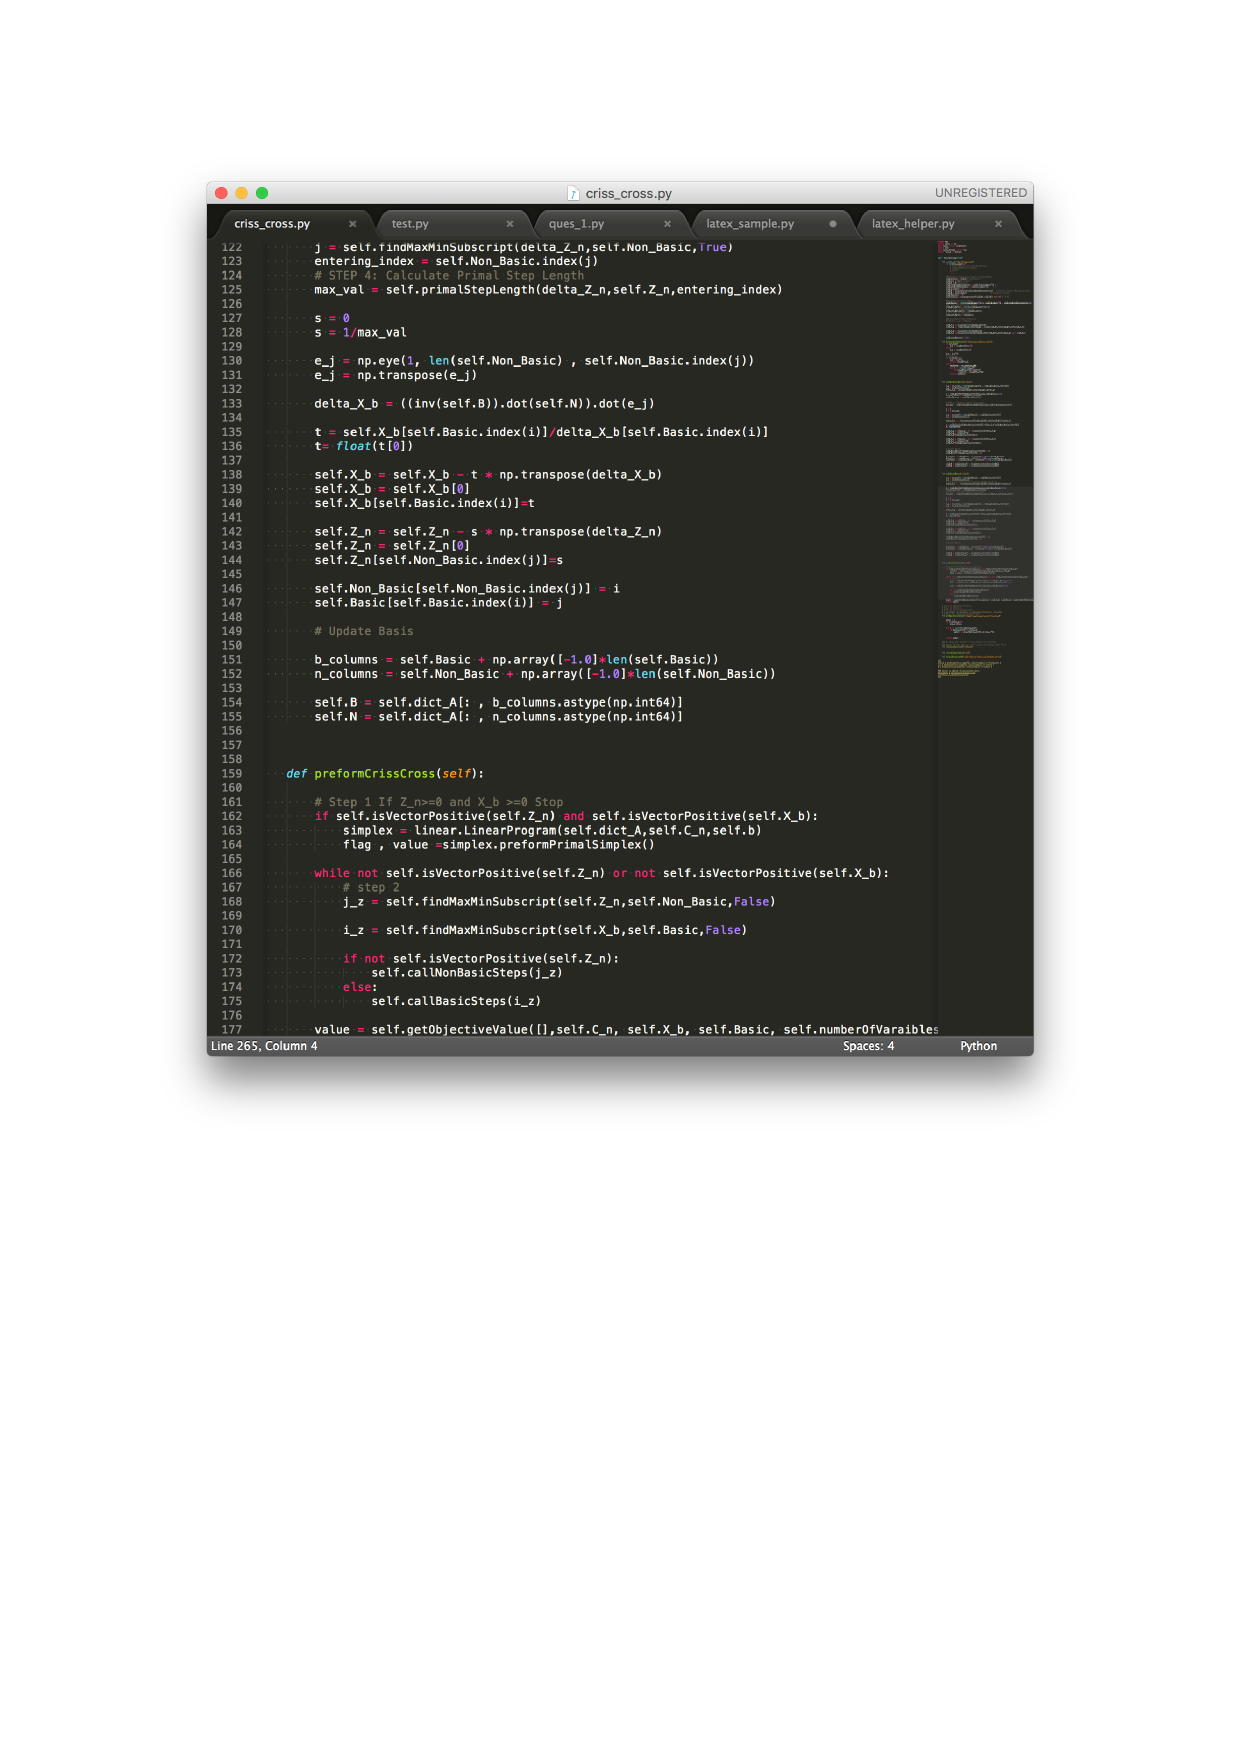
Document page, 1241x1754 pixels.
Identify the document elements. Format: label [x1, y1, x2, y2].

picture [150, 150, 1090, 1137]
